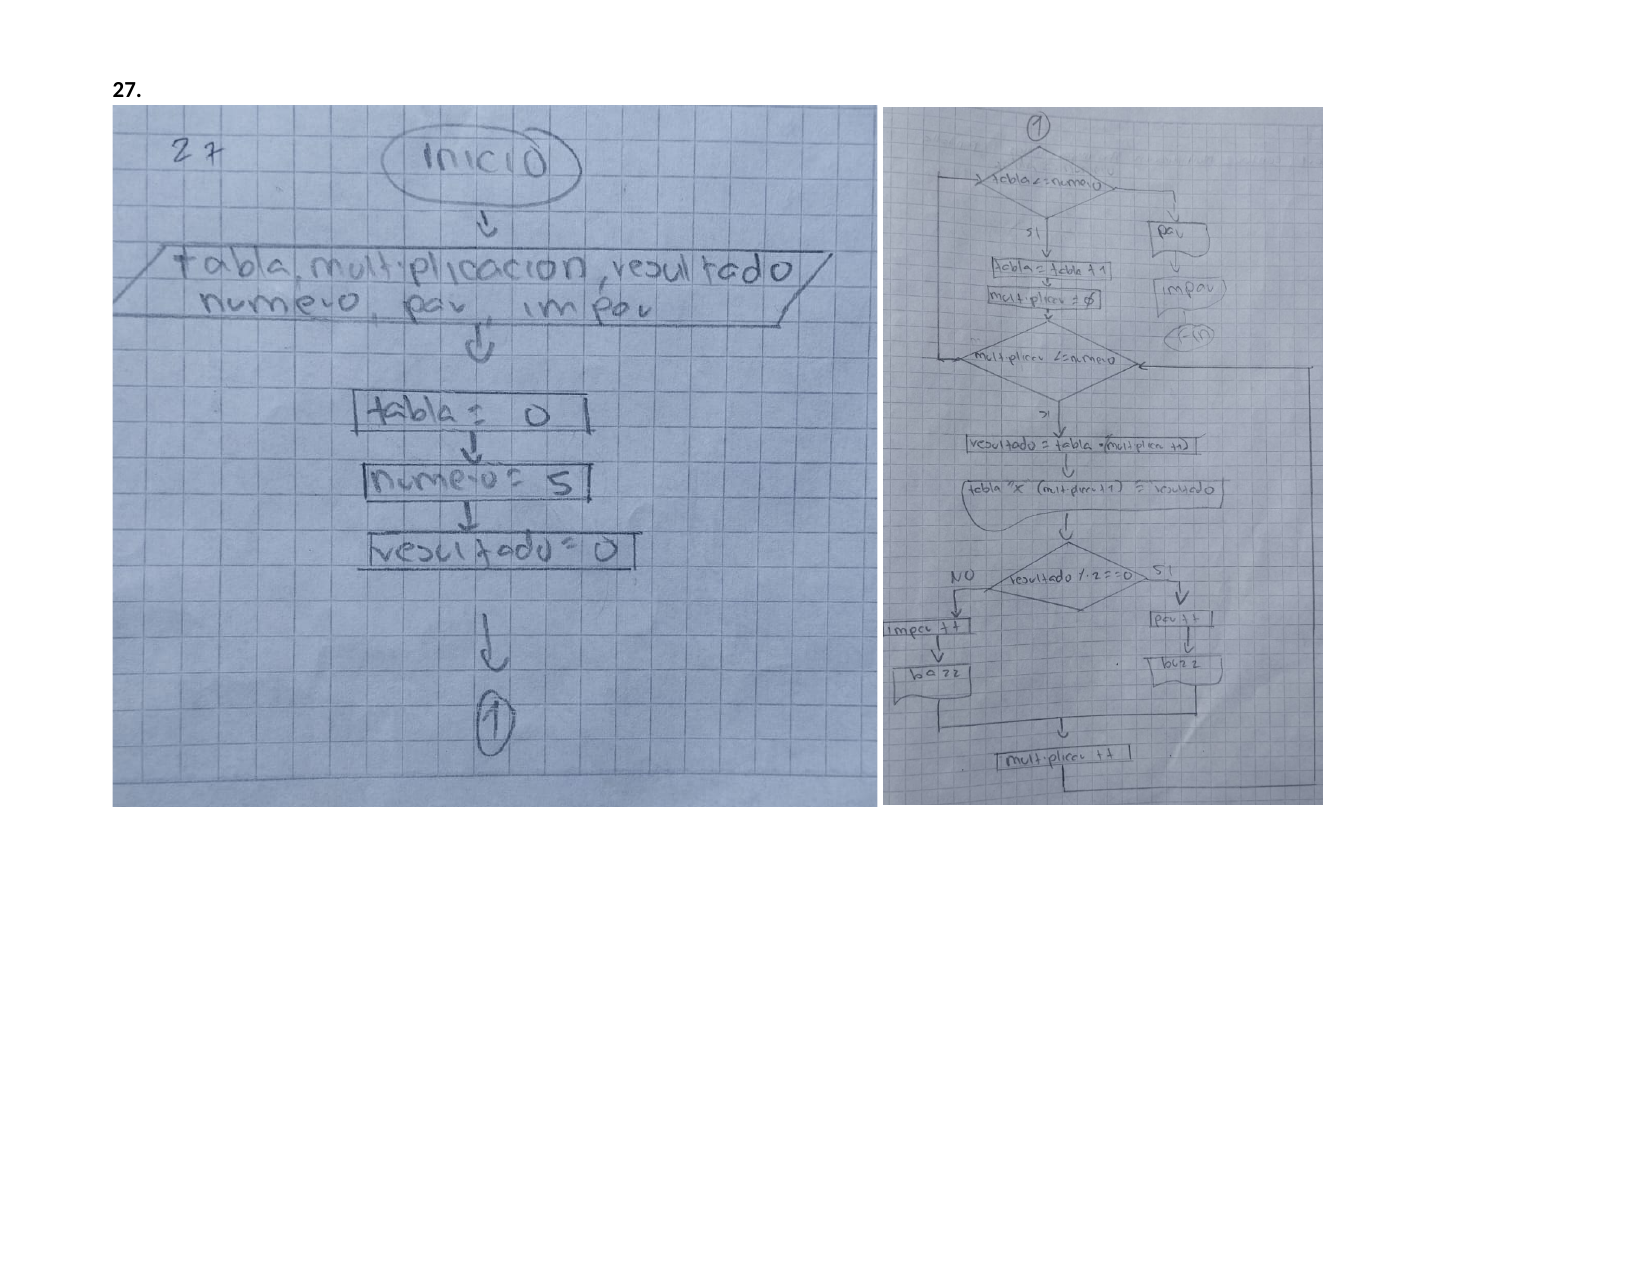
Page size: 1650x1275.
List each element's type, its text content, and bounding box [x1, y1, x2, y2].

picture [112, 105, 878, 807]
picture [883, 107, 1323, 805]
text 27. [112, 75, 1575, 103]
